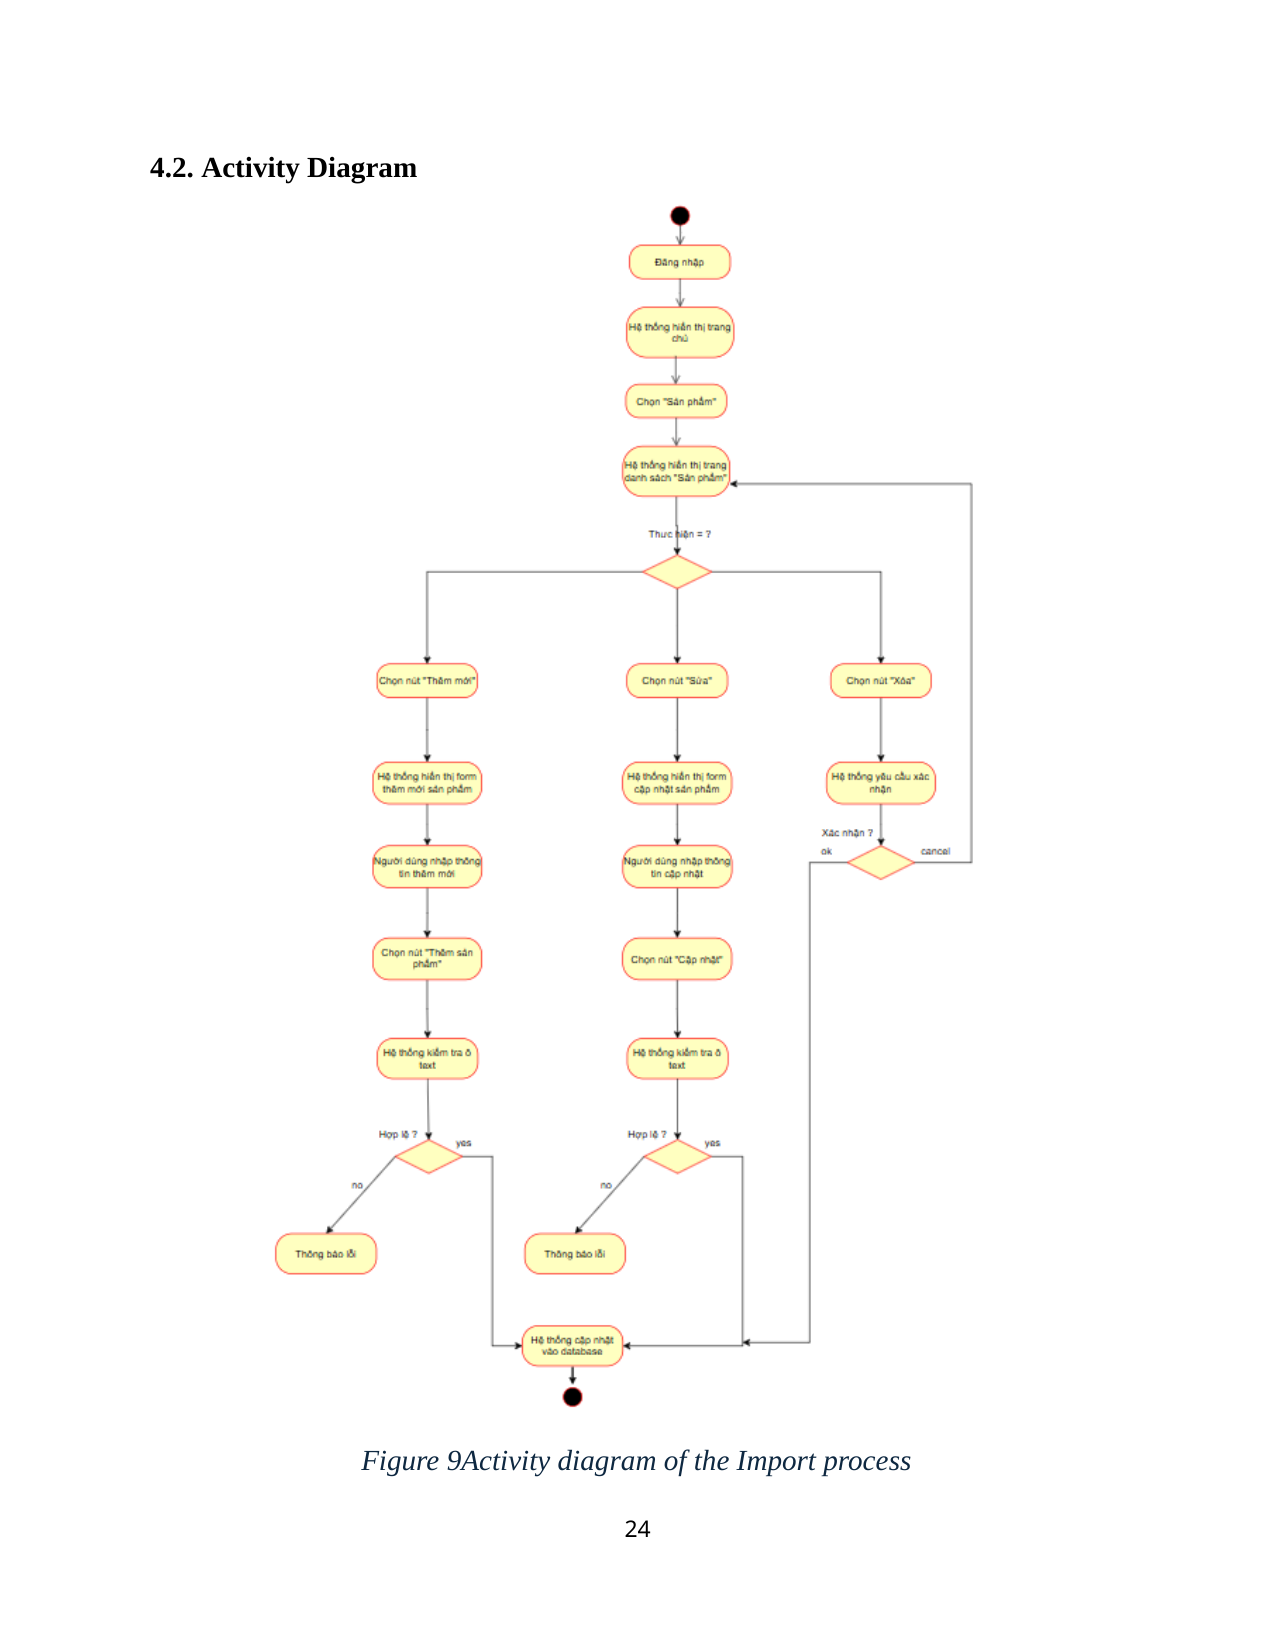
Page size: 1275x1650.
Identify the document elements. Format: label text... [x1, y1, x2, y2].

subtitle 4.2. Activity Diagram [150, 150, 1125, 183]
picture [233, 194, 1042, 1424]
text Figure 9. Activity diagram of the Import process [150, 1443, 1125, 1476]
